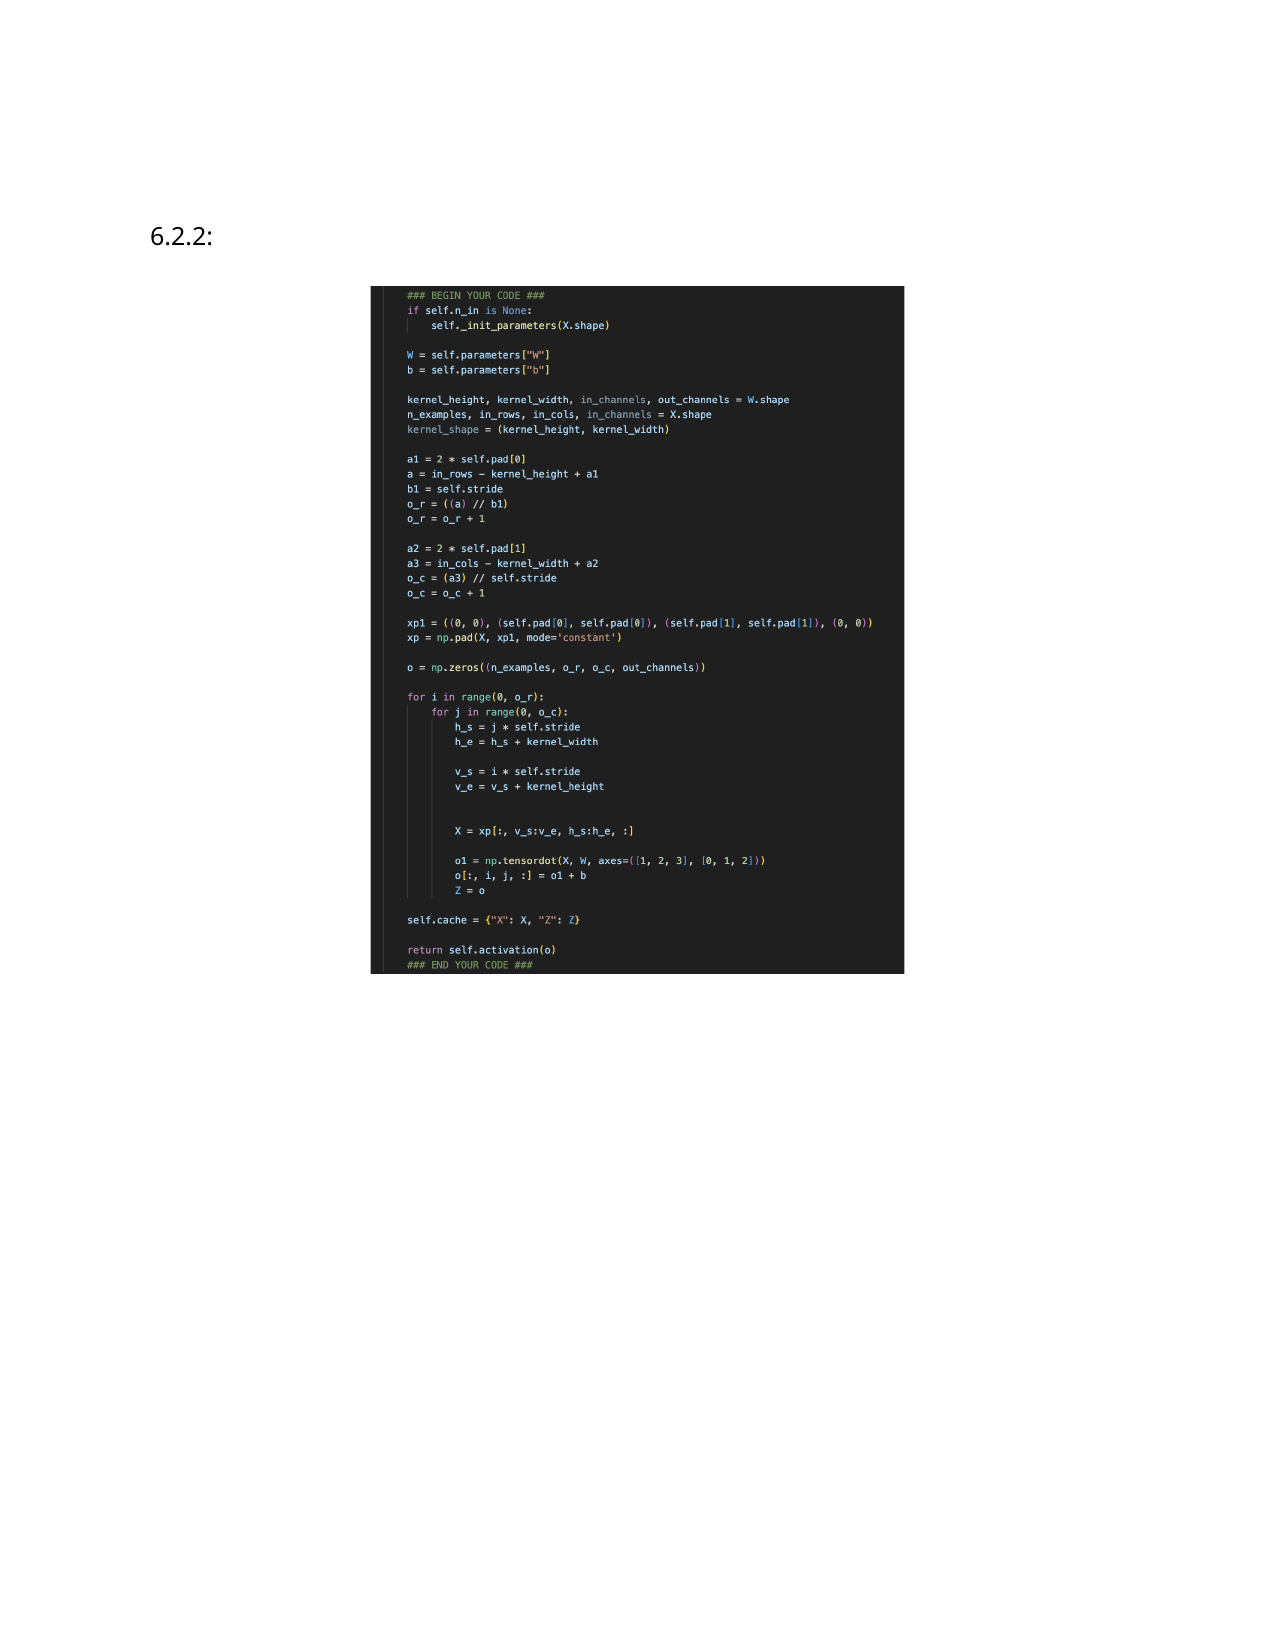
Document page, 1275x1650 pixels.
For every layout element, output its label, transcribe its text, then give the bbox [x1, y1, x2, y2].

picture [370, 286, 905, 974]
text 6.2.2: [150, 218, 1125, 252]
